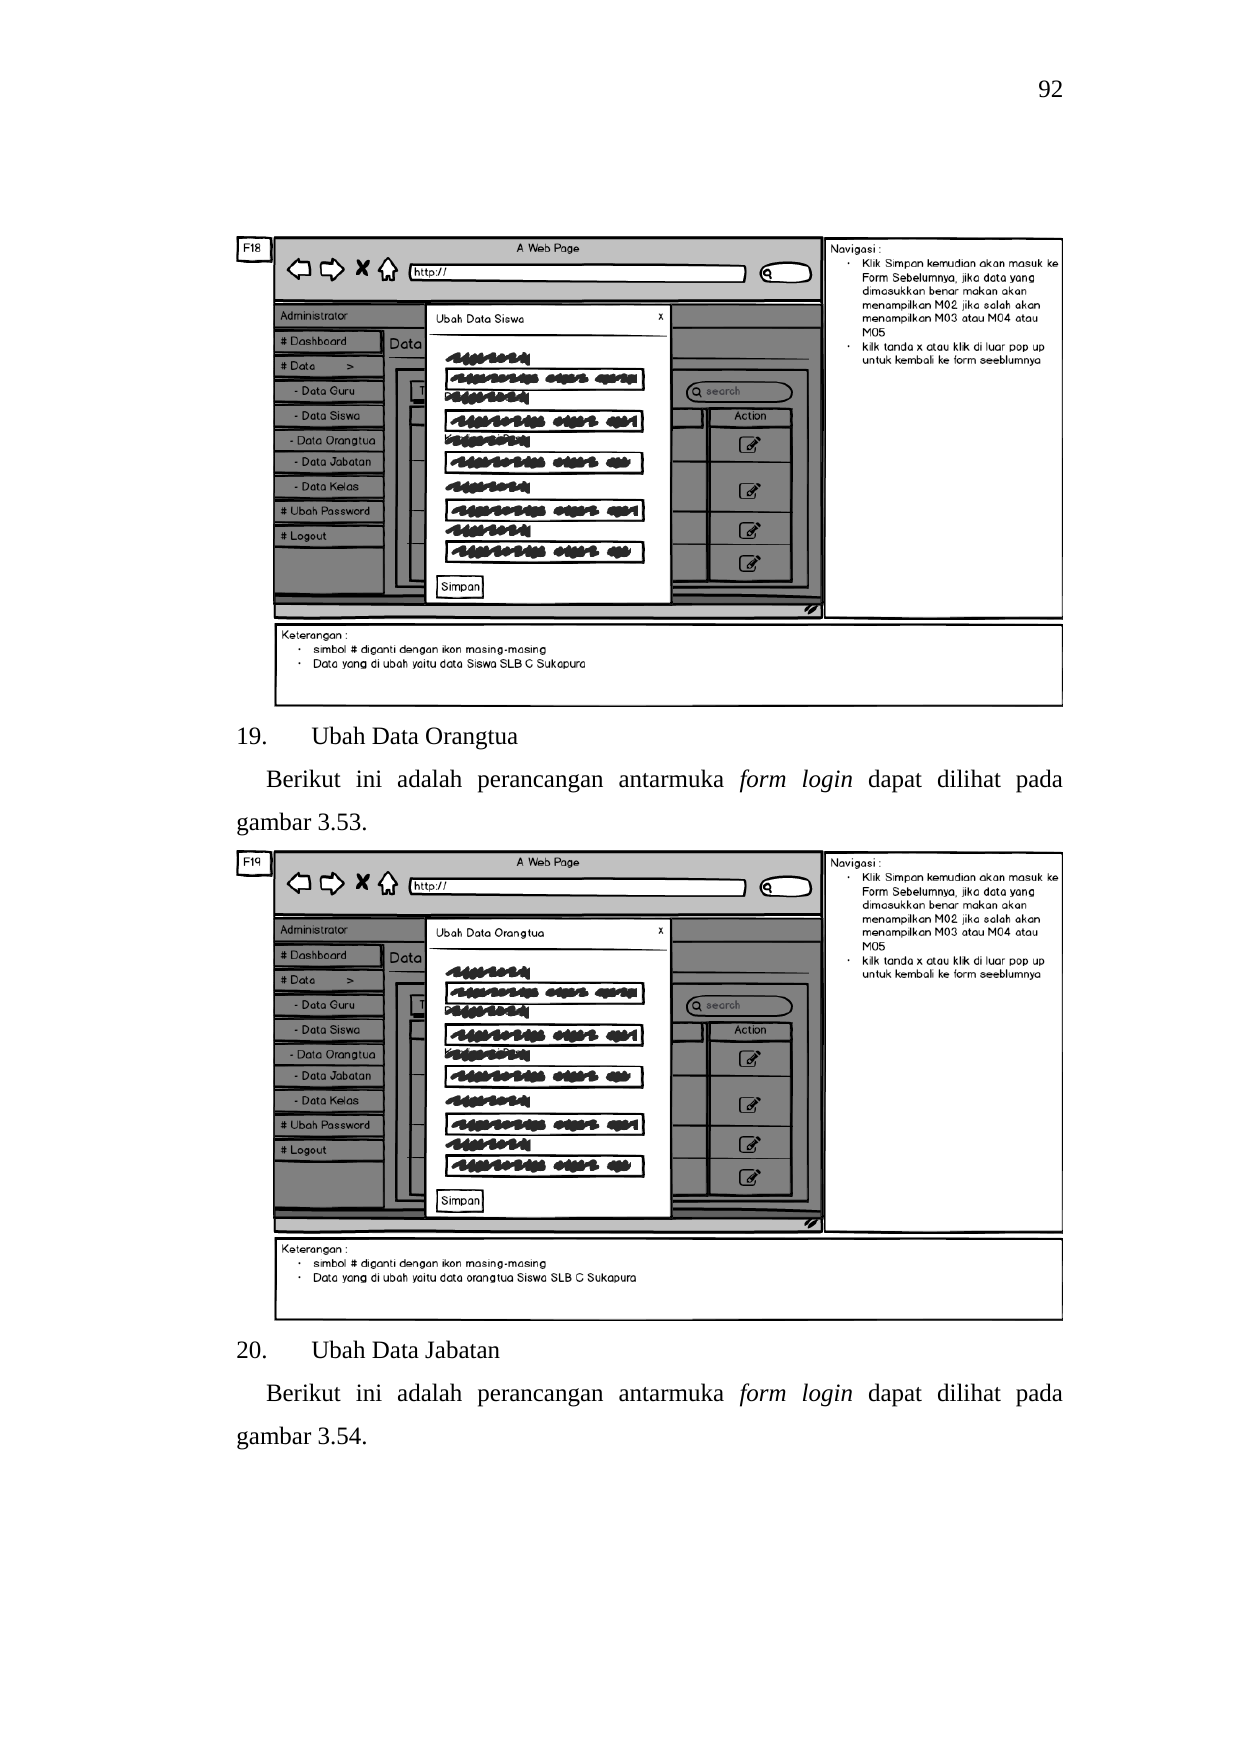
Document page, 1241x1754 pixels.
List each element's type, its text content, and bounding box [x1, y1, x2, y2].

list Ubah Data Orangtua [236, 721, 1063, 750]
picture [236, 236, 1063, 707]
list Ubah Data Jabatan [236, 1335, 1063, 1364]
text Berikut ini adalah perancangan antarmuka form login dapat dilihat pada gambar 3.54. [236, 1378, 1063, 1450]
text Berikut ini adalah perancangan antarmuka form login dapat dilihat pada gambar 3.53. [236, 764, 1063, 836]
picture [236, 850, 1063, 1321]
